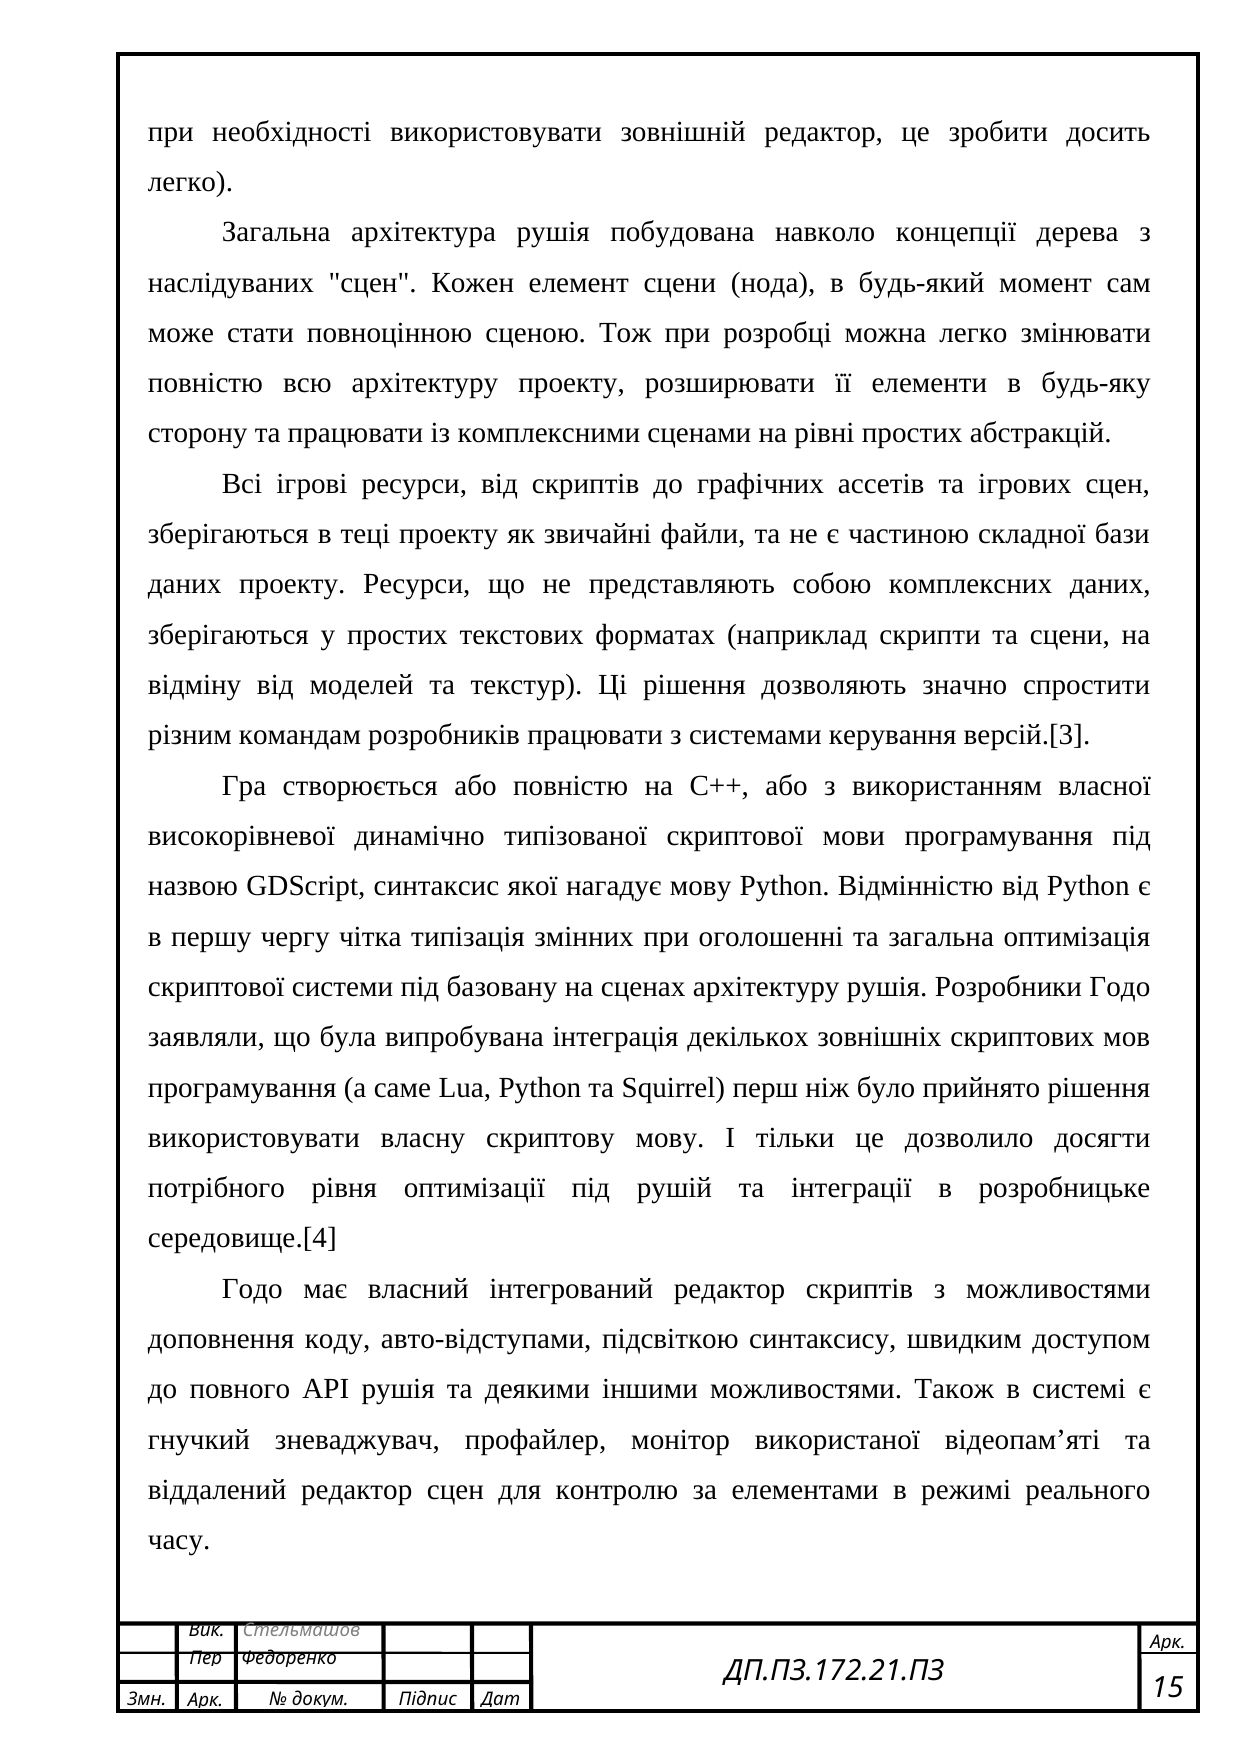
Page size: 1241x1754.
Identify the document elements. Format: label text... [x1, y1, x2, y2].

text Гра створюється або повністю на C++, або з використанням власної високорівневої динамічно типізованої скриптової мови програмування під назвою GDScript, синтаксис якої нагадує мову Python. Відмінністю від Python є в першу чергу чітка типізація змінних при оголошенні та загальна оптимізація скриптової системи під базовану на сценах архітектуру рушія. Розробники Годо заявляли, що була випробувана інтеграція декількох зовнішніх скриптових мов програмування (а саме Lua, Python та Squirrel) перш ніж було прийнято рішення використовувати власну скриптову мову. І тільки це дозволило досягти потрібного рівня оптимізації під рушій та інтеграції в розробницьке середовище.[4] [148, 768, 1152, 1254]
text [148, 114, 1152, 198]
text Всі ігрові ресурси, від скриптів до графічних ассетів та ігрових сцен, зберігаються в теці проекту як звичайні файли, та не є частиною складної бази даних проекту. Ресурси, що не представляють собою комплексних даних, зберігаються у простих текстових форматах (наприклад скрипти та сцени, на відміну від моделей та текстур). Ці рішення дозволяють значно спростити різним командам розробників працювати з системами керування версій.[3]. [148, 466, 1152, 751]
text Загальна архітектура рушія побудована навколо концепції дерева з наслідуваних "сцен". Кожен елемент сцени (нода), в будь-який момент сам може стати повноцінною сценою. Тож при розробці можна легко змінювати повністю всю архітектуру проекту, розширювати її елементи в будь-яку сторону та працювати із комплексними сценами на рівні простих абстракцій. [148, 214, 1152, 449]
text Годо має власний інтегрований редактор скриптів з можливостями доповнення коду, авто-відступами, підсвіткою синтаксису, швидким доступом до повного API рушія та деякими іншими можливостями. Також в системі є гнучкий зневаджувач, профайлер, монітор використаної відеопам’яті та віддалений редактор сцен для контролю за елементами в режимі реального часу. [148, 1271, 1152, 1556]
